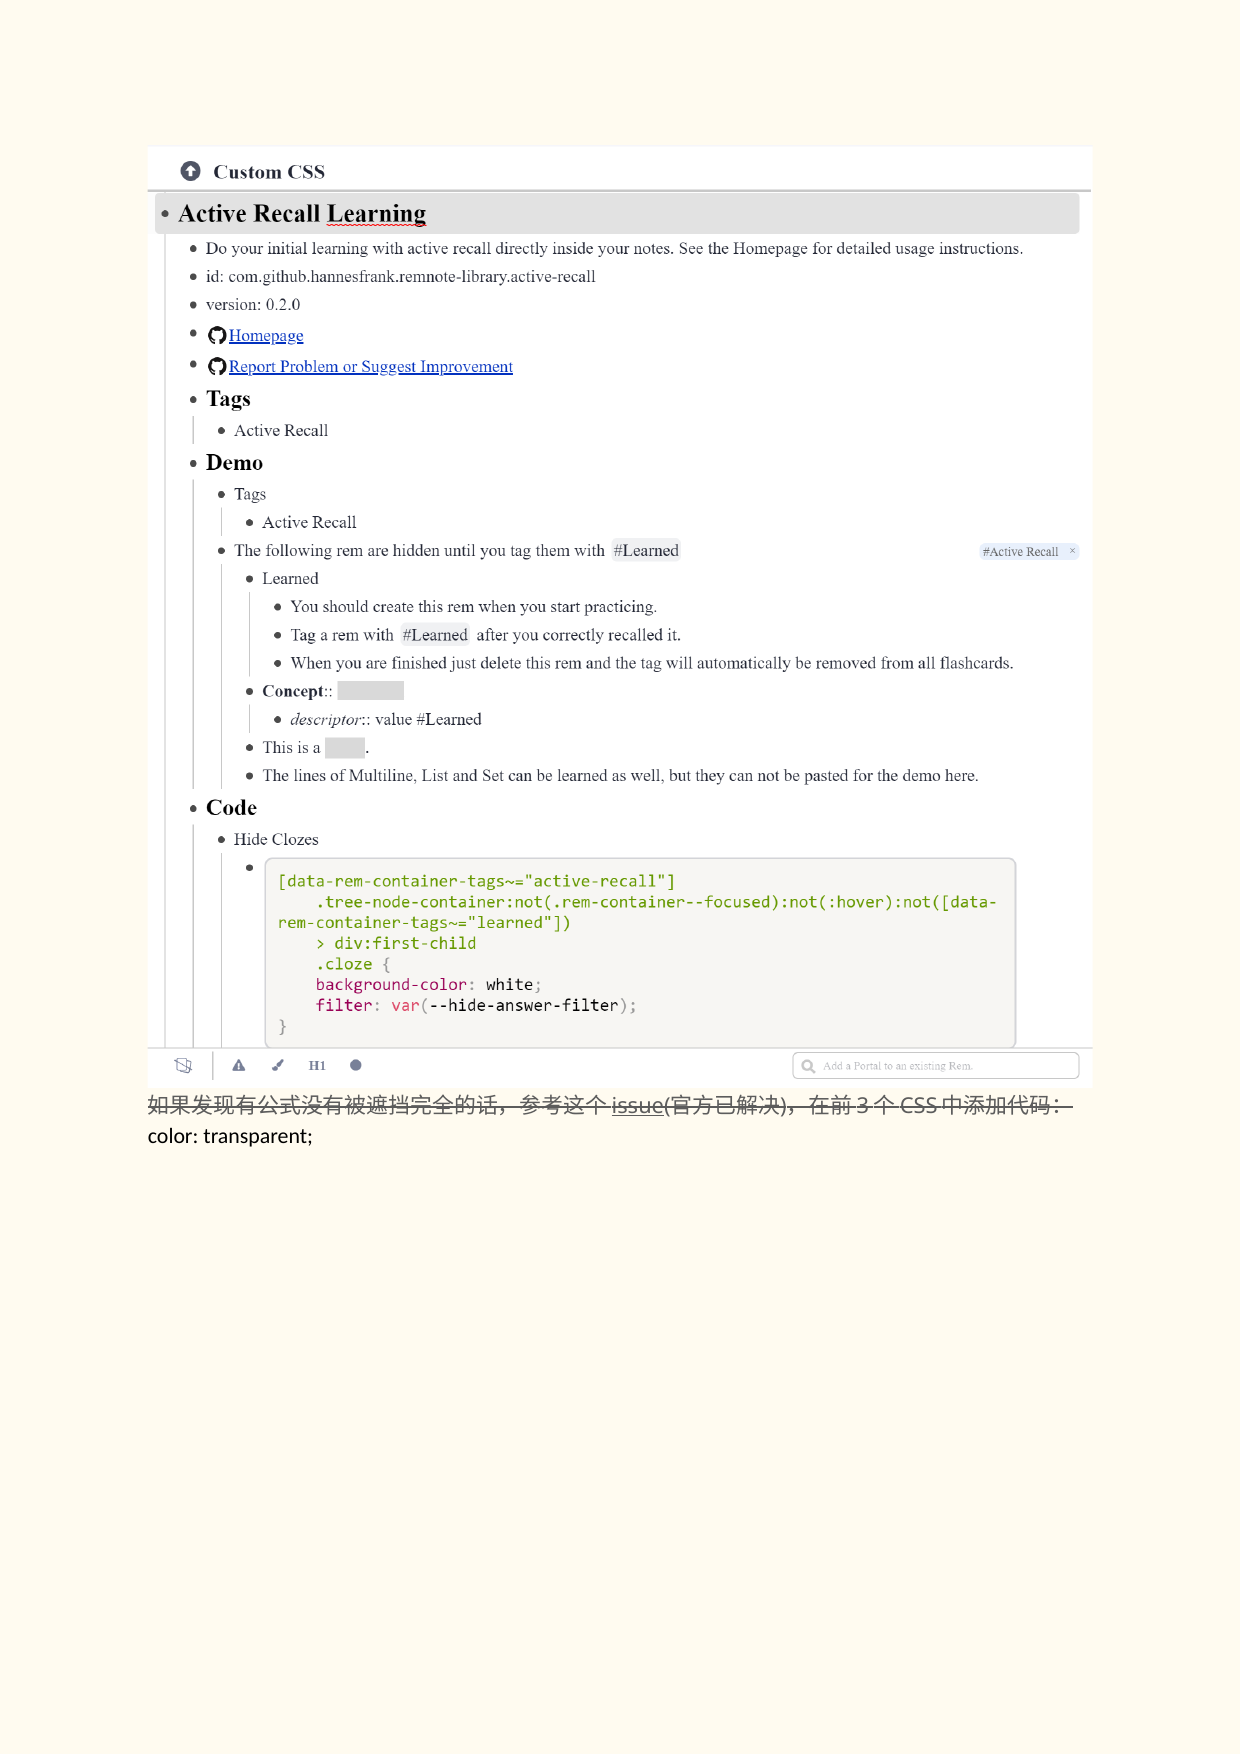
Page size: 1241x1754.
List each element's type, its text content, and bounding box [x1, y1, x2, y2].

text color: transparent; [148, 1119, 1093, 1152]
text 如果发现有公式没有被遮挡完全的话，参考这个issue(官方已解决)，在前3个CSS中添加代码： [148, 1088, 1093, 1119]
picture [147, 145, 1093, 1088]
